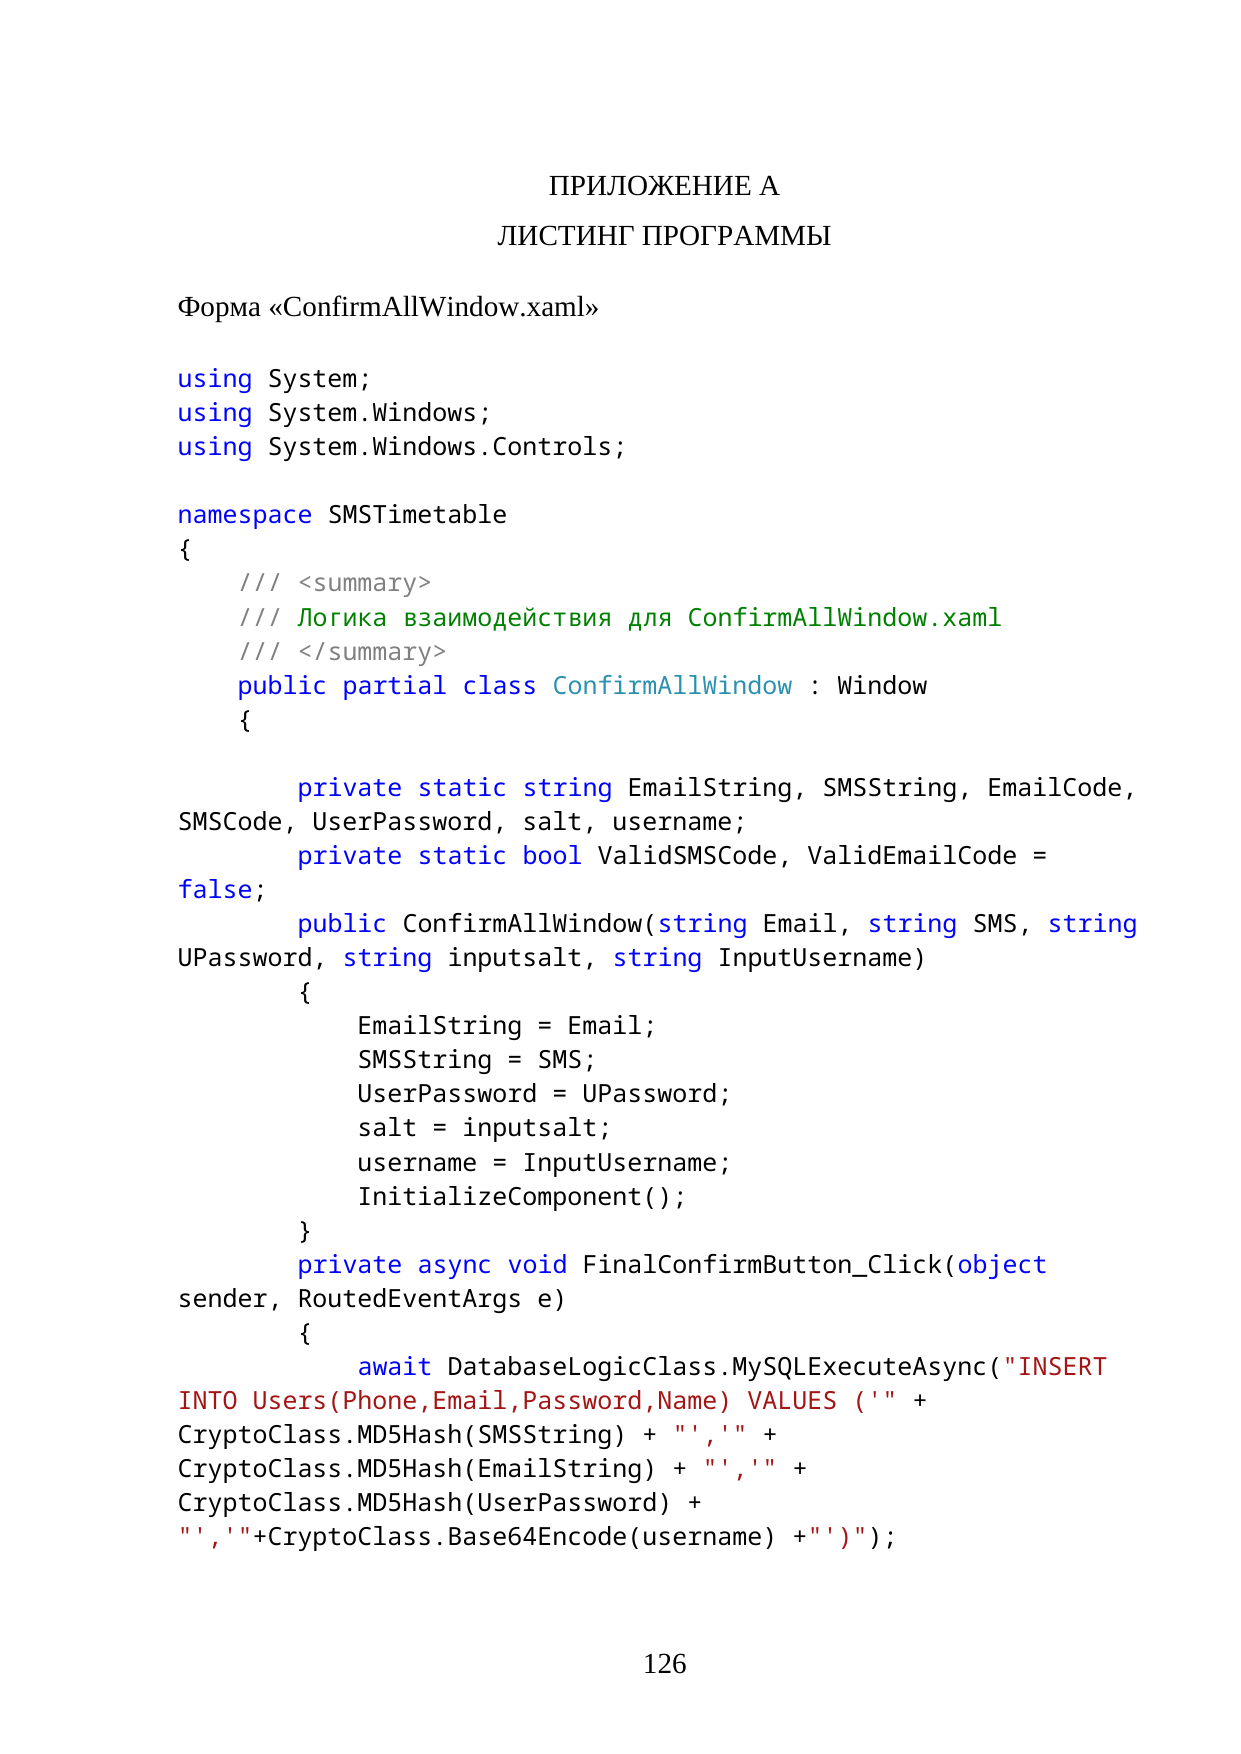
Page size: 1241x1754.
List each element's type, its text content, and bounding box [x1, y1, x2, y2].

text public partial class ConfirmAllWindow : Window [177, 667, 1152, 701]
text username = InputUsername; [177, 1144, 1152, 1178]
text { [177, 531, 1152, 565]
text EmailString = Email; [177, 1008, 1152, 1042]
text InitializeComponent(); [177, 1178, 1152, 1212]
text /// </summary> [177, 633, 1152, 667]
text Форма «ConfirmAllWindow.xaml» [177, 289, 1152, 323]
text using System.Windows; [177, 395, 1152, 429]
text { [177, 1314, 1152, 1348]
text salt = inputsalt; [177, 1110, 1152, 1144]
text private static bool ValidSMSCode, ValidEmailCode = false; [177, 838, 1152, 906]
text private static string EmailString, SMSString, EmailCode, SMSCode, UserPassword, salt, username; [177, 769, 1152, 838]
text private async void FinalConfirmButton_Click(object sender, RoutedEventArgs e) [177, 1246, 1152, 1314]
subtitle ПРИЛОЖЕНИЕ А [177, 168, 1152, 202]
text /// <summary> [177, 565, 1152, 599]
text using System.Windows.Controls; [177, 429, 1152, 463]
text } [177, 1212, 1152, 1246]
text SMSString = SMS; [177, 1042, 1152, 1076]
text ЛИСТИНГ ПРОГРАММЫ [177, 218, 1152, 252]
text await DatabaseLogicClass.MySQLExecuteAsync("INSERT INTO Users(Phone,Email,Password,Name) VALUES ('" + CryptoClass.MD5Hash(SMSString) + "','" + CryptoClass.MD5Hash(EmailString) + "','" + CryptoClass.MD5Hash(UserPassword) + "','"+CryptoClass.Base64Encode(username) +"')"); [177, 1348, 1152, 1553]
text using System; [177, 361, 1152, 395]
text /// Логика взаимодействия для ConfirmAllWindow.xaml [177, 599, 1152, 633]
text { [177, 701, 1152, 735]
text namespace SMSTimetable [177, 497, 1152, 531]
text public ConfirmAllWindow(string Email, string SMS, string UPassword, string inputsalt, string InputUsername) [177, 906, 1152, 974]
text UserPassword = UPassword; [177, 1076, 1152, 1110]
text { [177, 974, 1152, 1008]
